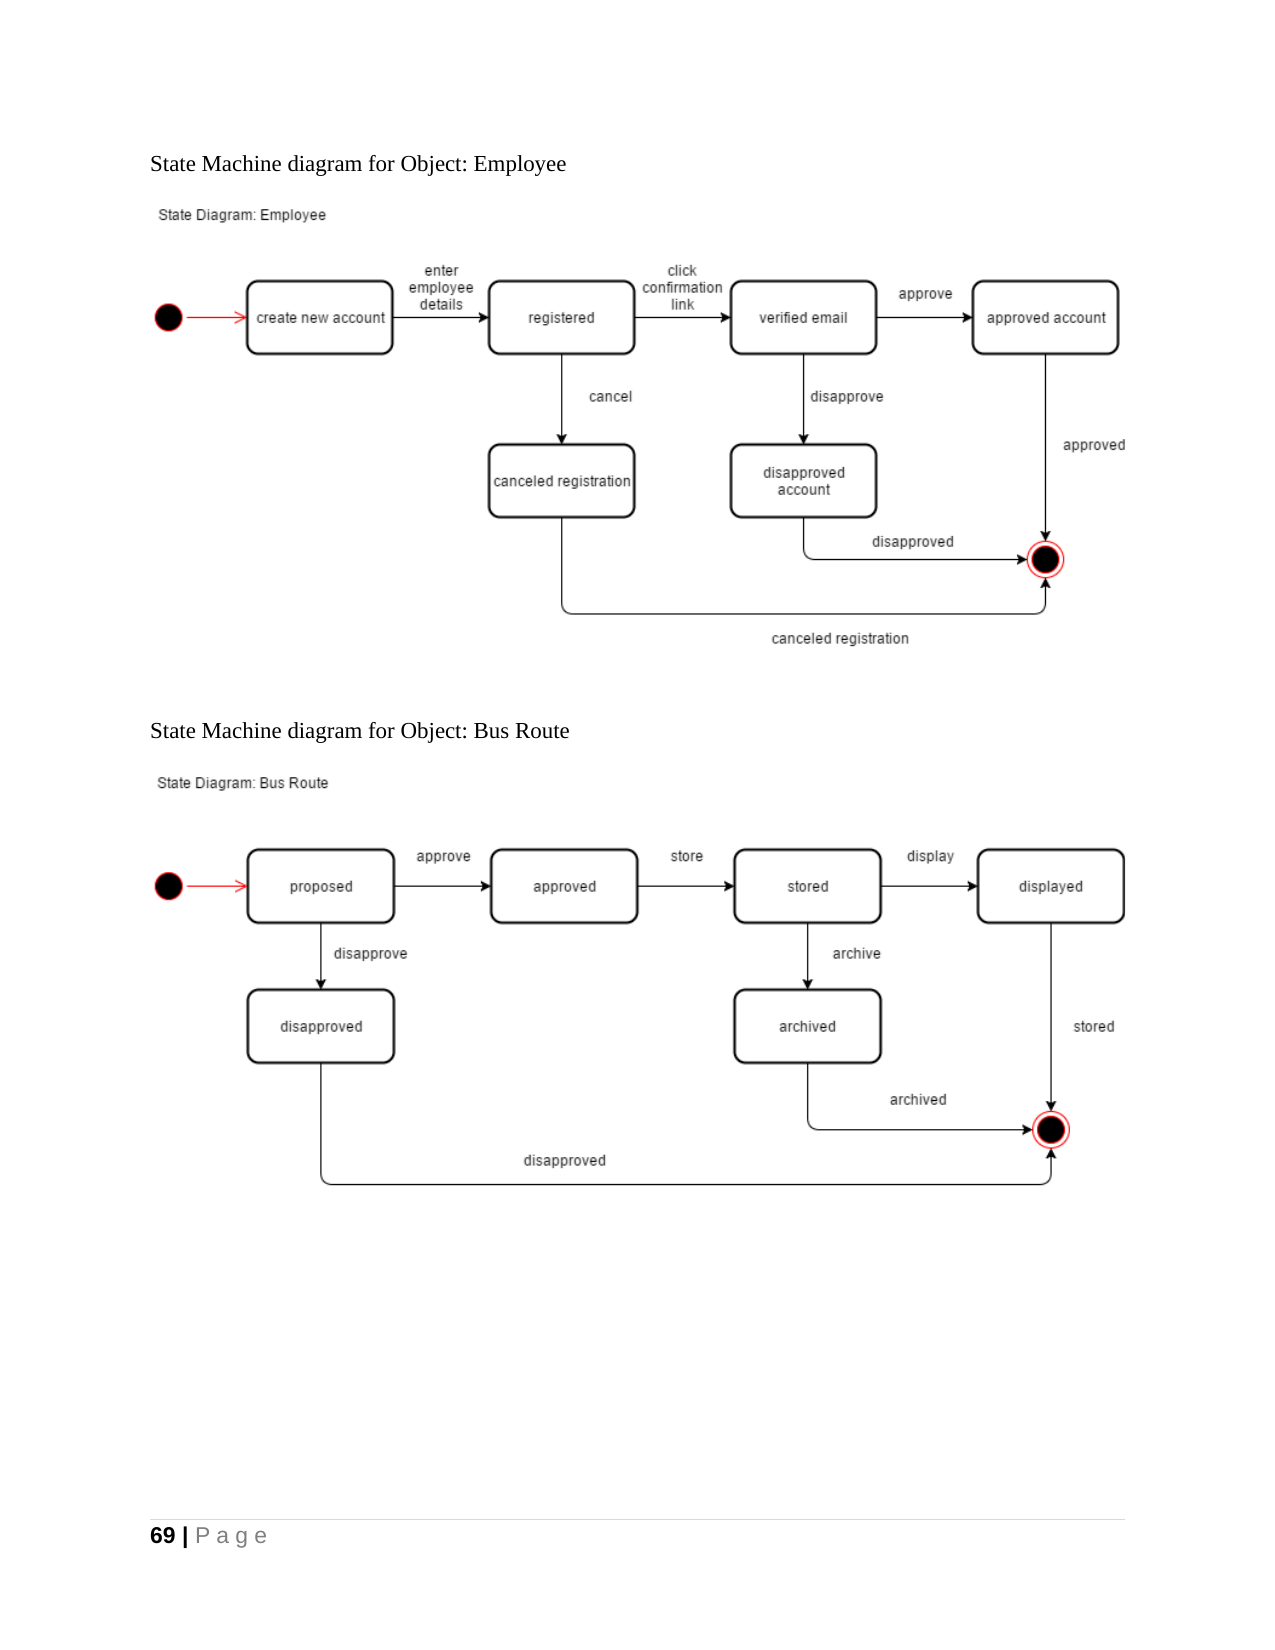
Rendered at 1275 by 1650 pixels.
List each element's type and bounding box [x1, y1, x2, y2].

picture [150, 770, 1125, 1195]
picture [150, 202, 1125, 651]
